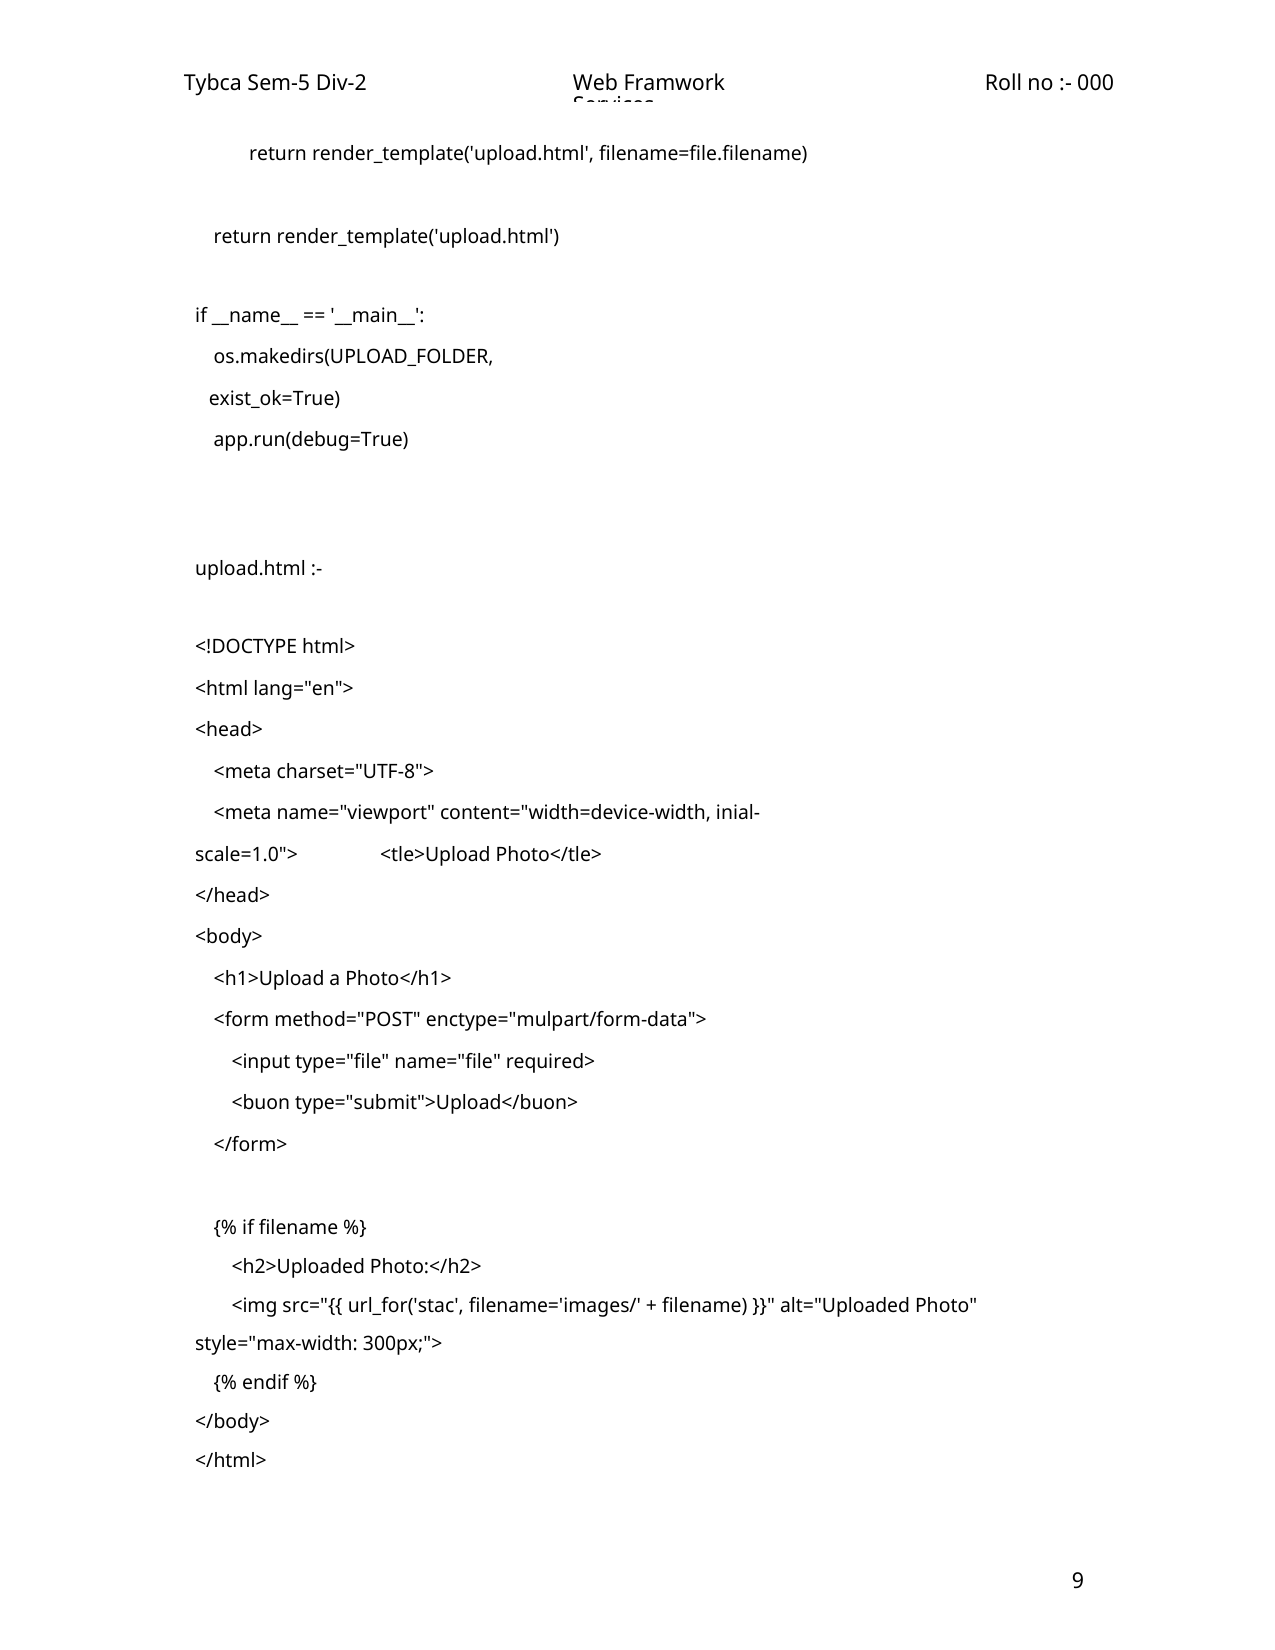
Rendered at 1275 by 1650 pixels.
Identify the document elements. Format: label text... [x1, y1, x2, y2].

text upload.html :- [195, 559, 1125, 579]
table_header Roll no :- 000 [810, 74, 1134, 101]
text <!DOCTYPE html> <html lang="en"> <head> <meta charset="UTF-8"> <meta name="viewport" content="width=device-width, inial-scale=1.0"> <tle>Upload Photo</tle> </head> <body> <h1>Upload a Photo</h1> <form method="POST" enctype="mulpart/form-data"> <input type="file" name="file" required> <buon type="submit">Upload</buon> </form> [195, 621, 810, 1159]
table_header Tybca Sem-5 Div-2 [160, 74, 484, 101]
text {% if filename %} <h2>Uploaded Photo:</h2> <img src="{{ url_for('stac', filename='images/' + filename) }}" alt="Uploaded Photo" style="max-width: 300px;"> {% endif %} </body> </html> [195, 1203, 1065, 1475]
text return render_template('upload.html', filename=file.filename) [244, 145, 1125, 164]
text if __name__ == '__main__': os.makedirs(UPLOAD_FOLDER, exist_ok=True) app.run(debug=True) [195, 289, 585, 455]
table_header Web Framwork Services [485, 74, 809, 101]
text return render_template('upload.html') [208, 228, 1125, 247]
text 9 [150, 1572, 1084, 1593]
